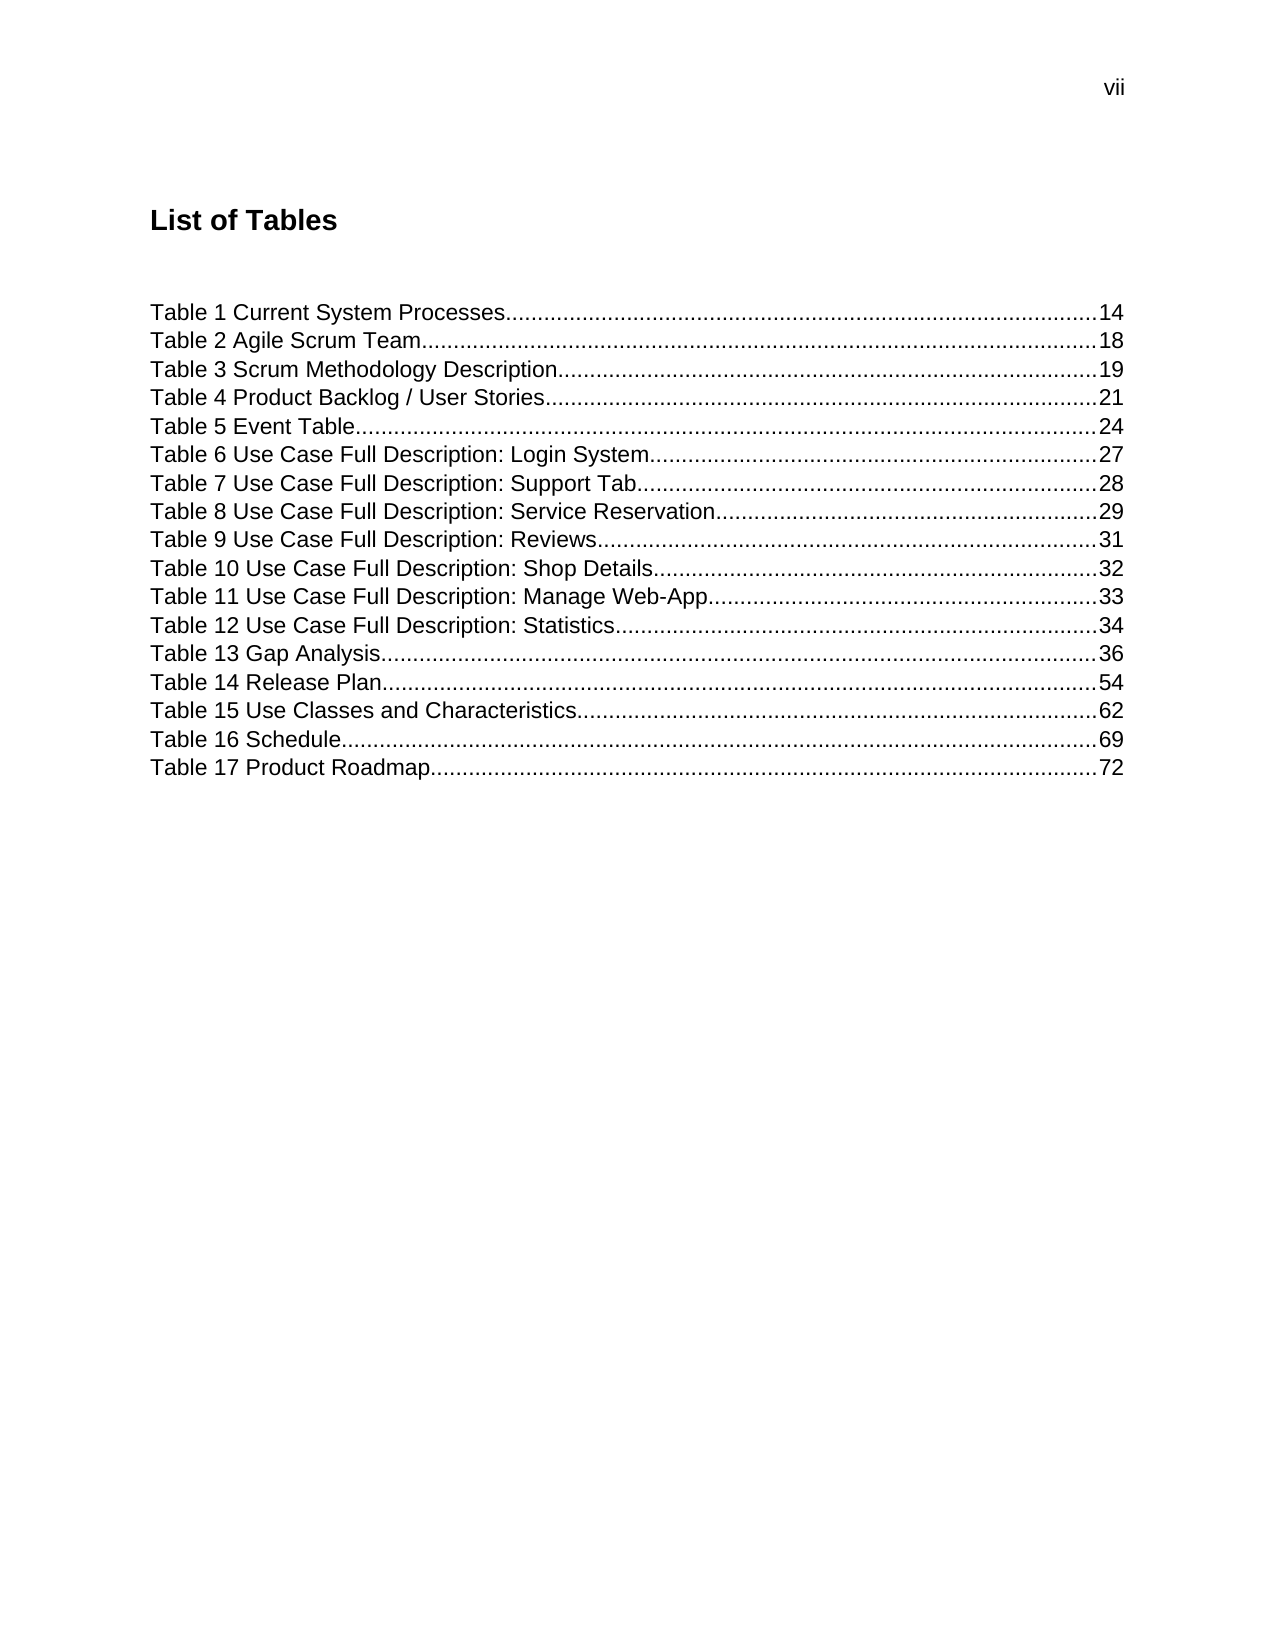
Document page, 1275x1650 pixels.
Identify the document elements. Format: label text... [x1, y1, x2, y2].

text Table 3 Scrum Methodology Description 19 [150, 356, 1125, 382]
text Table 14 Release Plan 54 [150, 669, 1125, 695]
text Table 8 Use Case Full Description: Service Reservation 29 [150, 498, 1125, 524]
text Table 13 Gap Analysis 36 [150, 640, 1125, 667]
text Table 5 Event Table 24 [150, 413, 1125, 439]
text Table 16 Schedule 69 [150, 726, 1125, 752]
text Table 6 Use Case Full Description: Login System 27 [150, 441, 1125, 467]
text Table 2 Agile Scrum Team 18 [150, 327, 1125, 354]
text Table 1 Current System Processes 14 [150, 299, 1125, 325]
text Table 10 Use Case Full Description: Shop Details 32 [150, 555, 1125, 581]
text Table 4 Product Backlog / User Stories 21 [150, 384, 1125, 411]
subtitle List of Tables [150, 203, 1125, 237]
text Table 15 Use Classes and Characteristics 62 [150, 697, 1125, 723]
text Table 12 Use Case Full Description: Statistics 34 [150, 612, 1125, 638]
text Table 17 Product Roadmap 72 [150, 754, 1125, 780]
text Table 7 Use Case Full Description: Support Tab 28 [150, 469, 1125, 496]
text Table 9 Use Case Full Description: Reviews 31 [150, 526, 1125, 553]
text Table 11 Use Case Full Description: Manage Web-App 33 [150, 583, 1125, 610]
